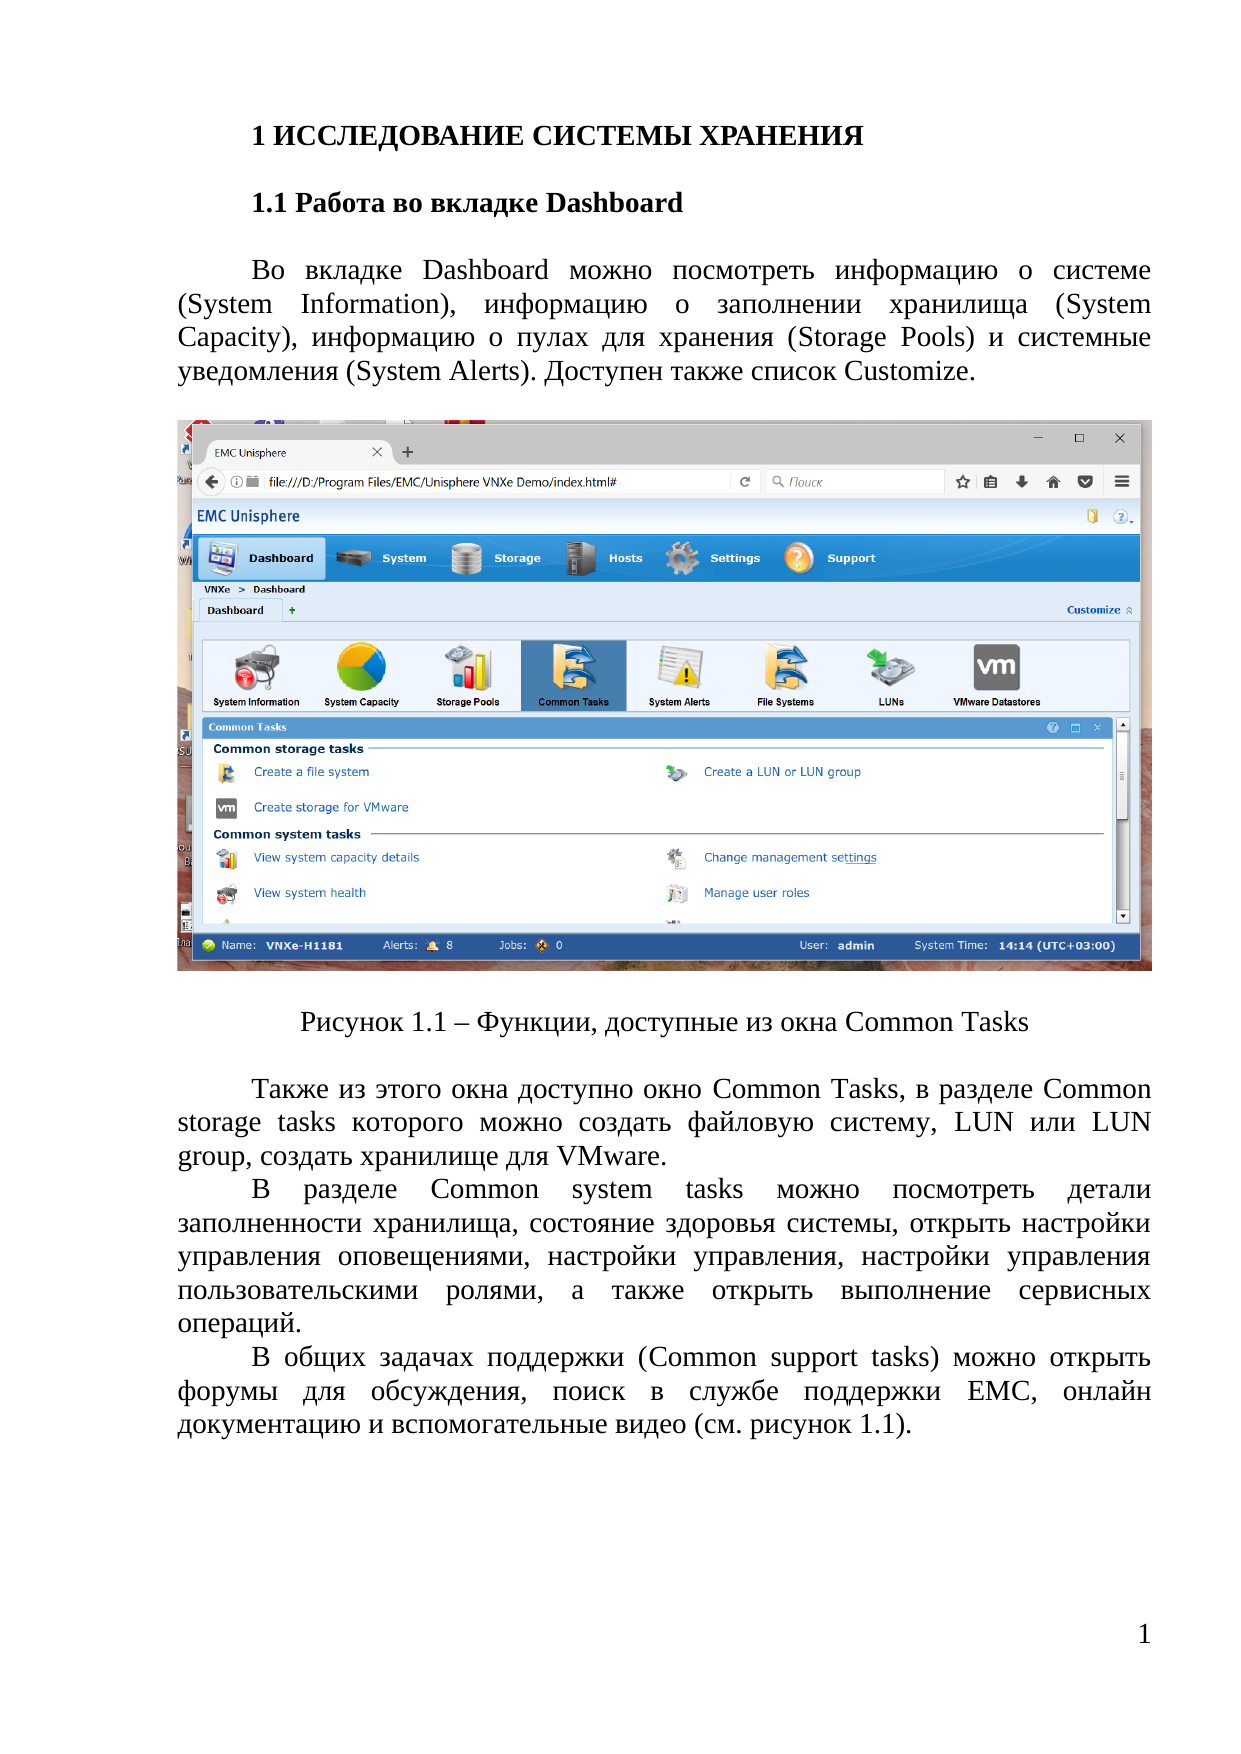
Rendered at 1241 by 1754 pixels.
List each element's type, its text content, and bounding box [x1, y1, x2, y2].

text Во вкладке Dashboard можно посмотреть информацию о системе (System Information), информацию о заполнении хранилища (System Capacity), информацию о пулах для хранения (Storage Pools) и системные уведомления (System Alerts). Доступен также список Customize. [177, 252, 1152, 386]
text 1 Исследование cистемы хранения [177, 118, 1152, 152]
text Также из этого окна доступно окно Common Tasks, в разделе Common storage tasks которого можно создать файловую систему, LUN или LUN group, создать хранилище для VMware. [177, 1071, 1152, 1171]
picture [177, 420, 1152, 971]
list Работа во вкладке Dashboard [251, 185, 1152, 219]
text В разделе Common system tasks можно посмотреть детали заполненности хранилища, состояние здоровья системы, открыть настройки управления оповещениями, настройки управления, настройки управления пользовательскими ролями, а также открыть выполнение сервисных операций. [177, 1171, 1152, 1339]
text Рисунок 1.1 – Функции, доступные из окна Common Tasks [177, 1004, 1152, 1037]
text В общих задачах поддержки (Common support tasks) можно открыть форумы для обсуждения, поиск в службе поддержки EMC, онлайн документацию и вспомогательные видео (см. рисунок 1.1). [177, 1339, 1152, 1440]
